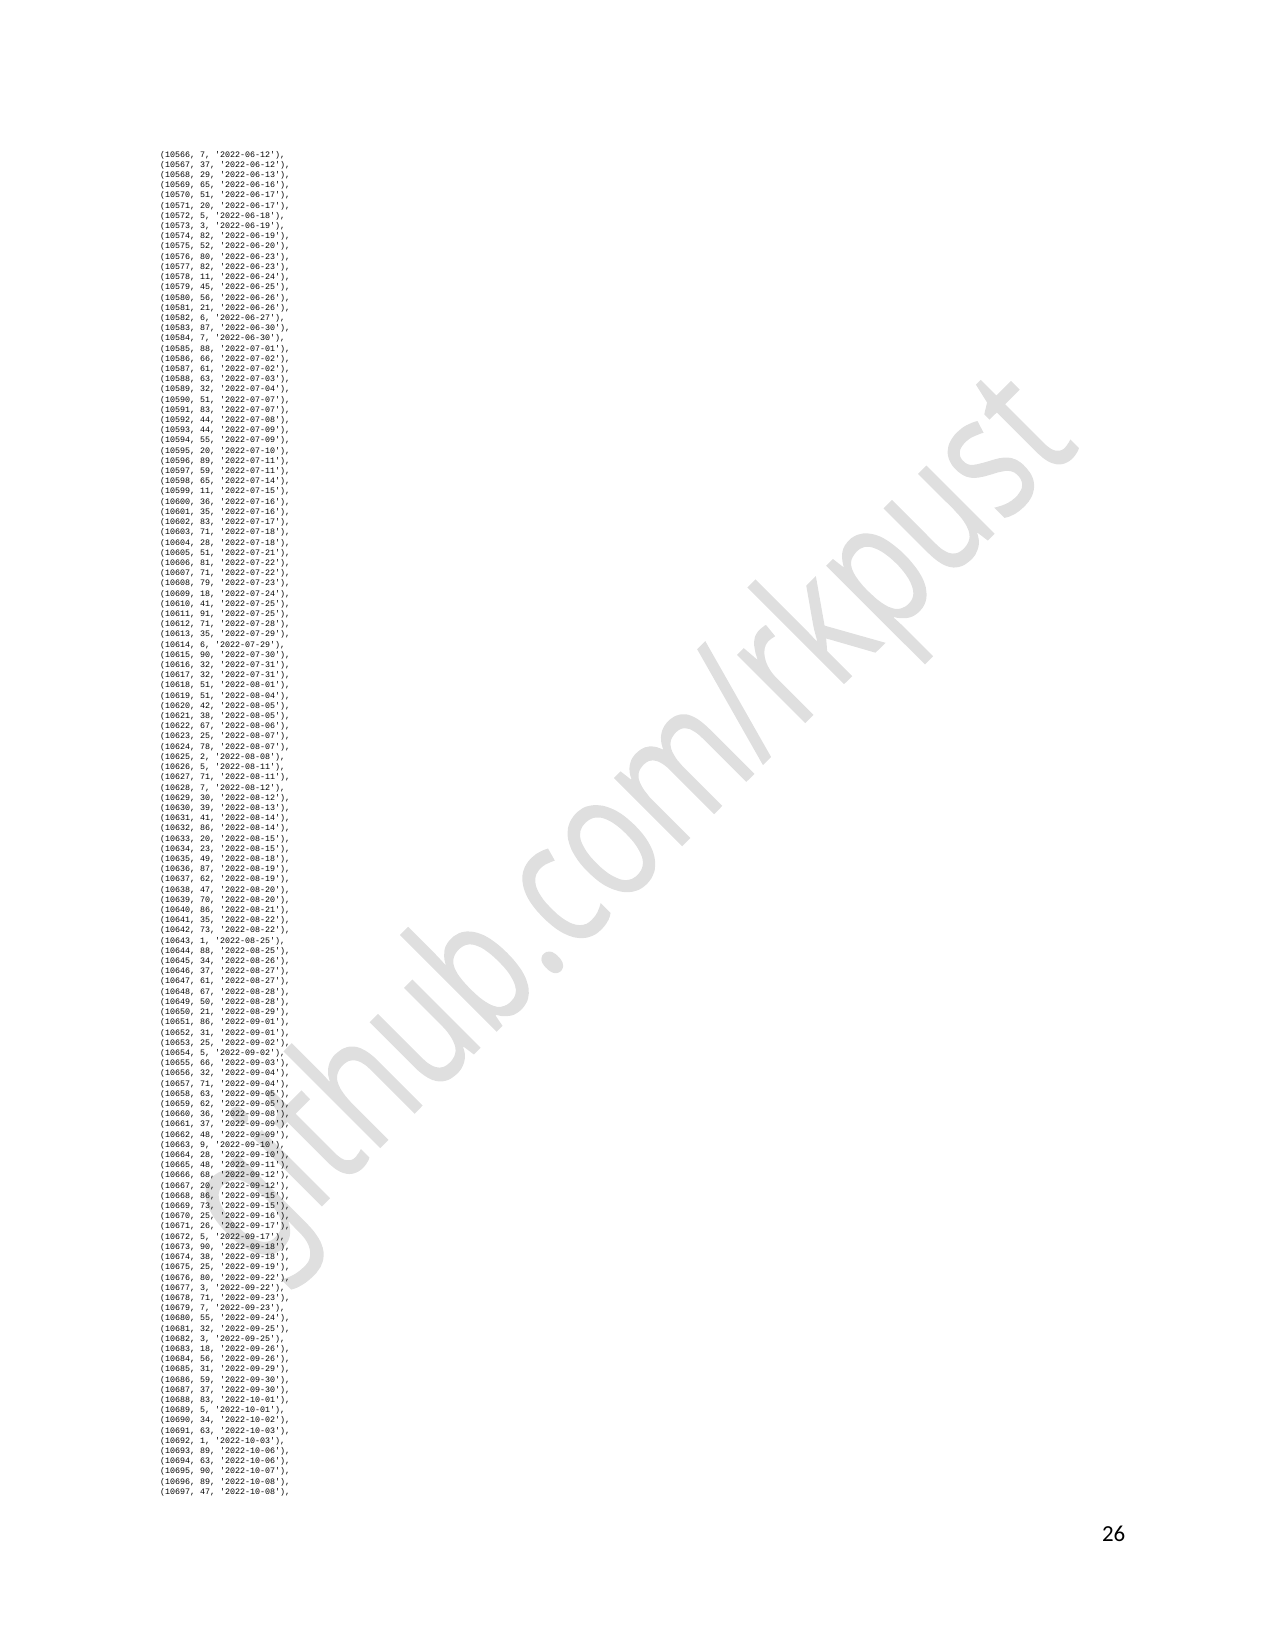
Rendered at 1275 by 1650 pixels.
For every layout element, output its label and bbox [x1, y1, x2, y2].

text [150, 150, 1125, 1497]
